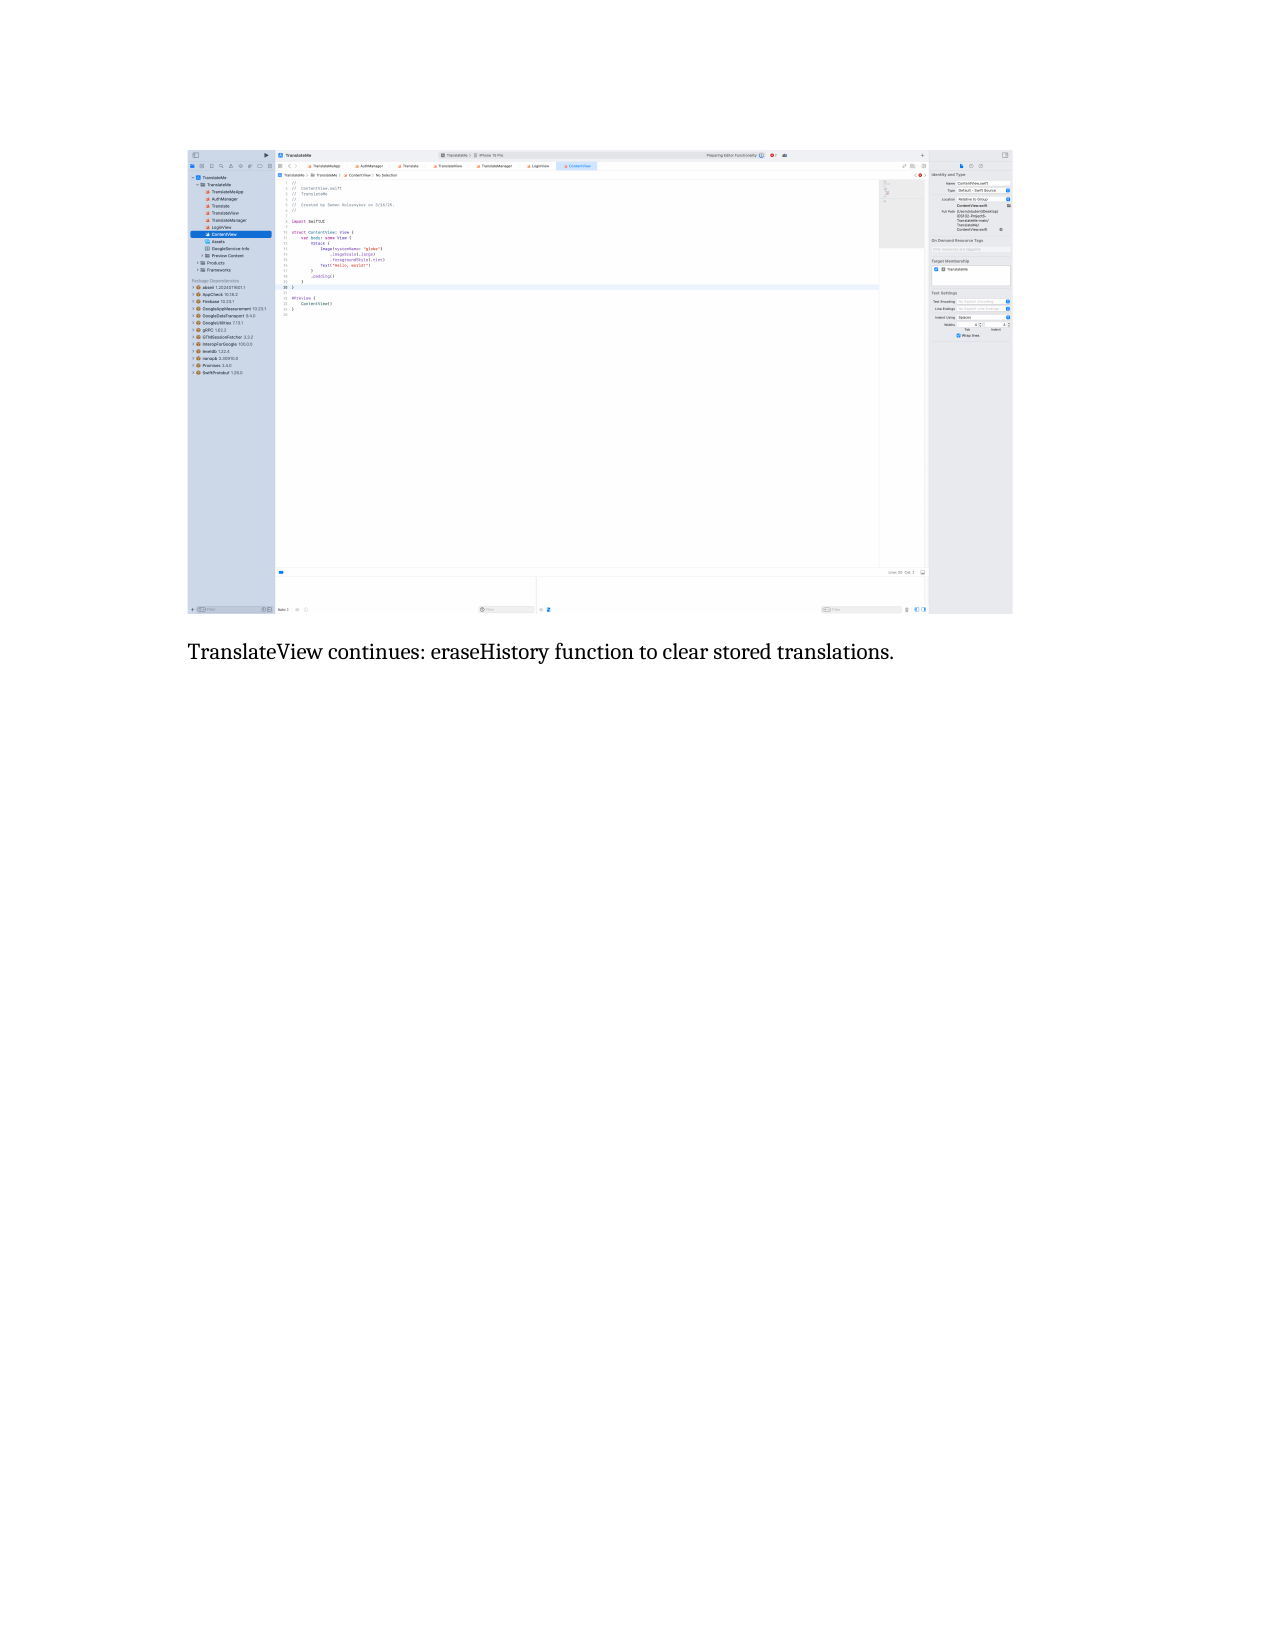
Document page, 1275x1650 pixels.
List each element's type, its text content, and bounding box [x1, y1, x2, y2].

text TranslateView continues: eraseHistory function to clear stored translations. [187, 639, 1087, 665]
picture [187, 150, 1013, 614]
